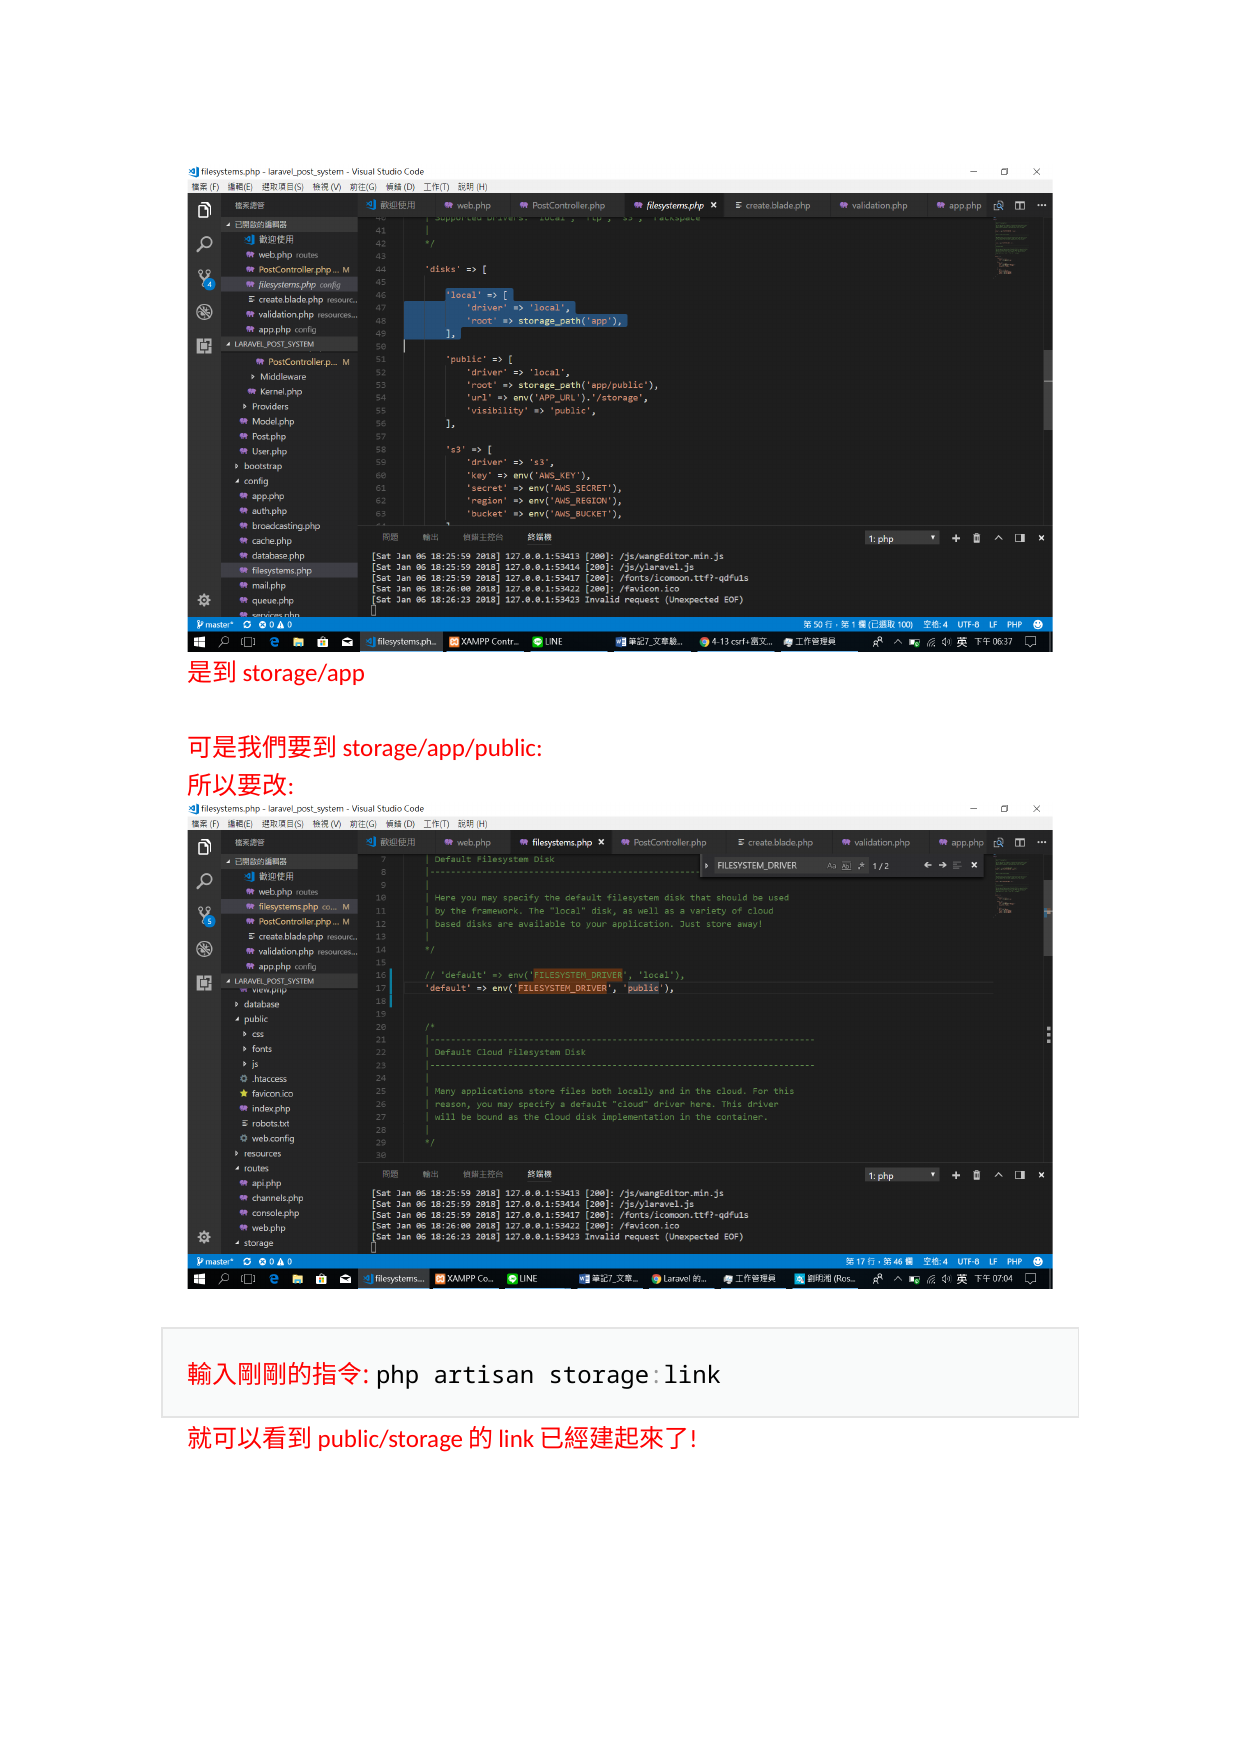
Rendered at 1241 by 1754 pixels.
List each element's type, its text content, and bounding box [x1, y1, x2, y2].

text 所以要改: [187, 764, 1053, 802]
text 輸入剛剛的指令: php artisan storage:link [163, 1329, 1078, 1416]
picture [187, 164, 1053, 652]
text 可是我們要到storage/app/public: [187, 727, 1053, 764]
text 就可以看到public/storage的link已經建起來了! [187, 1418, 1053, 1455]
text 是到storage/app [187, 652, 1053, 689]
picture [187, 802, 1053, 1289]
